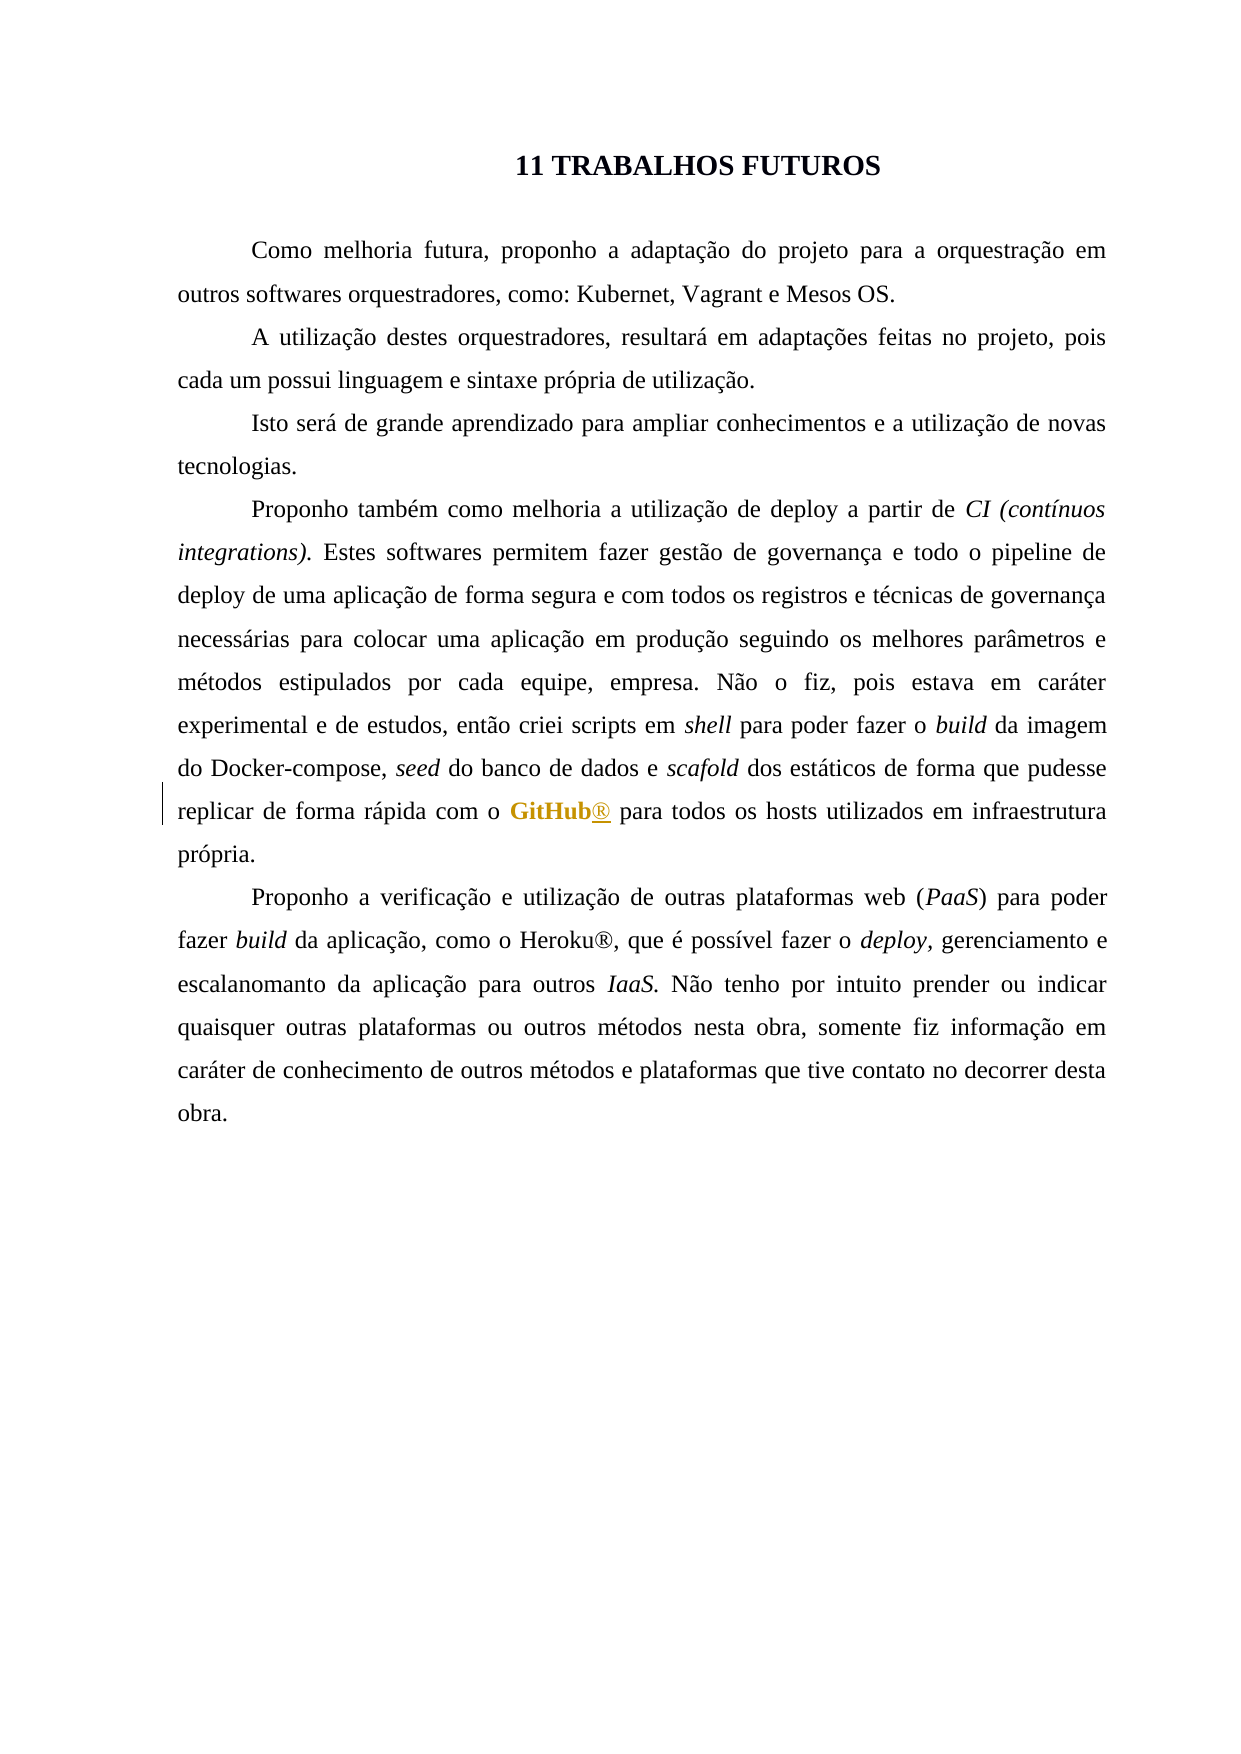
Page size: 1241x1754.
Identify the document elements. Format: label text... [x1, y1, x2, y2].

text Proponho a verificação e utilização de outras plataformas web (PaaS) para poder fazer build da aplicação, como o Heroku®, que é possível fazer o deploy, gerenciamento e escalanomanto da aplicação para outros IaaS. Não tenho por intuito prender ou indicar quaisquer outras plataformas ou outros métodos nesta obra, somente fiz informação em caráter de conhecimento de outros métodos e plataformas que tive contato no decorrer desta obra. [177, 882, 1107, 1127]
text 11 TRABALHOS FUTUROS [288, 148, 1107, 181]
text Proponho também como melhoria a utilização de deploy a partir de CI (contínuos integrations). Estes softwares permitem fazer gestão de governança e todo o pipeline de deploy de uma aplicação de forma segura e com todos os registros e técnicas de governança necessárias para colocar uma aplicação em produção seguindo os melhores parâmetros e métodos estipulados por cada equipe, empresa. Não o fiz, pois estava em caráter experimental e de estudos, então criei scripts em shell para poder fazer o build da imagem do Docker-compose, seed do banco de dados e scafold dos estáticos de forma que pudesse replicar de forma rápida com o GitHub para todos os hosts utilizados em infraestrutura própria. [177, 494, 1107, 868]
text Isto será de grande aprendizado para ampliar conhecimentos e a utilização de novas tecnologias. [177, 408, 1107, 480]
text A utilização destes orquestradores, resultará em adaptações feitas no projeto, pois cada um possui linguagem e sintaxe própria de utilização. [177, 322, 1107, 394]
text Como melhoria futura, proponho a adaptação do projeto para a orquestração em outros softwares orquestradores, como: Kubernet, Vagrant e Mesos OS. [177, 236, 1107, 307]
